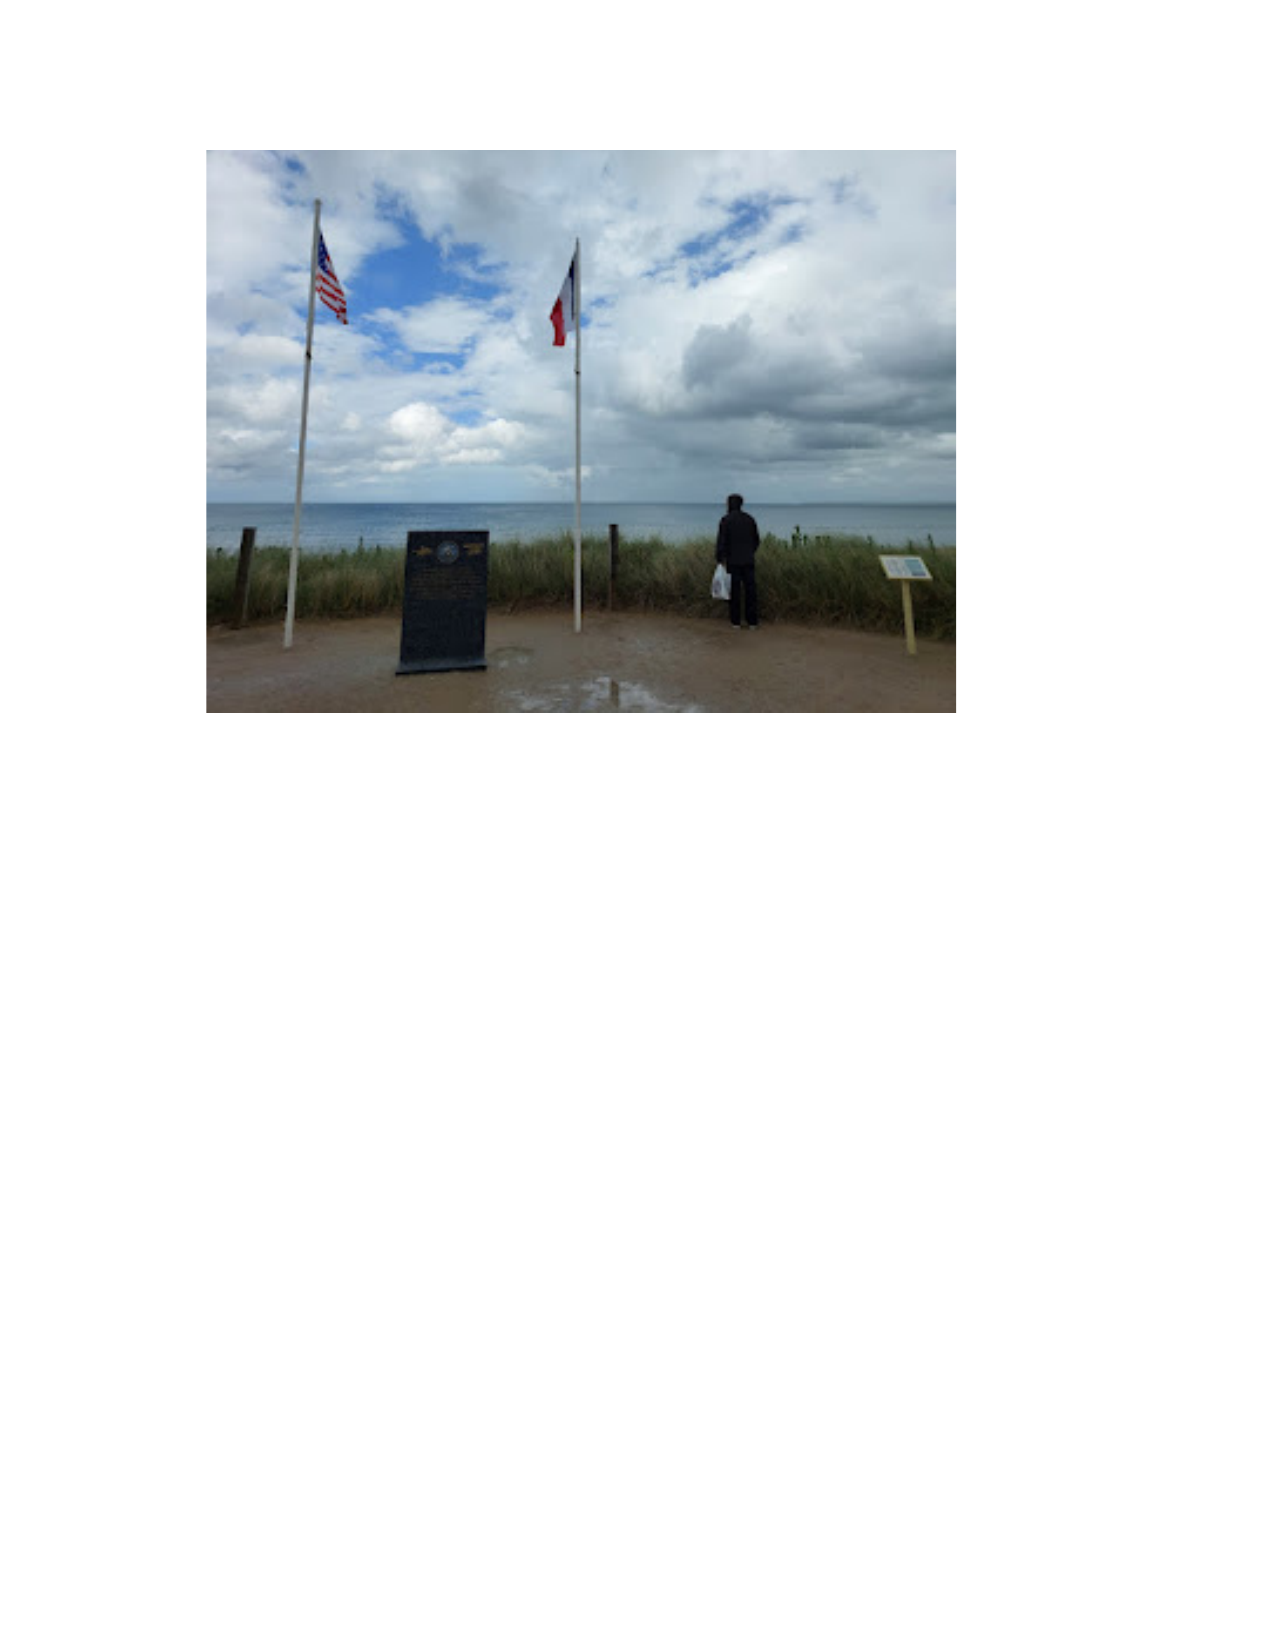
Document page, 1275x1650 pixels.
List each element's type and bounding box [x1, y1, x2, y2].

picture [206, 150, 957, 713]
